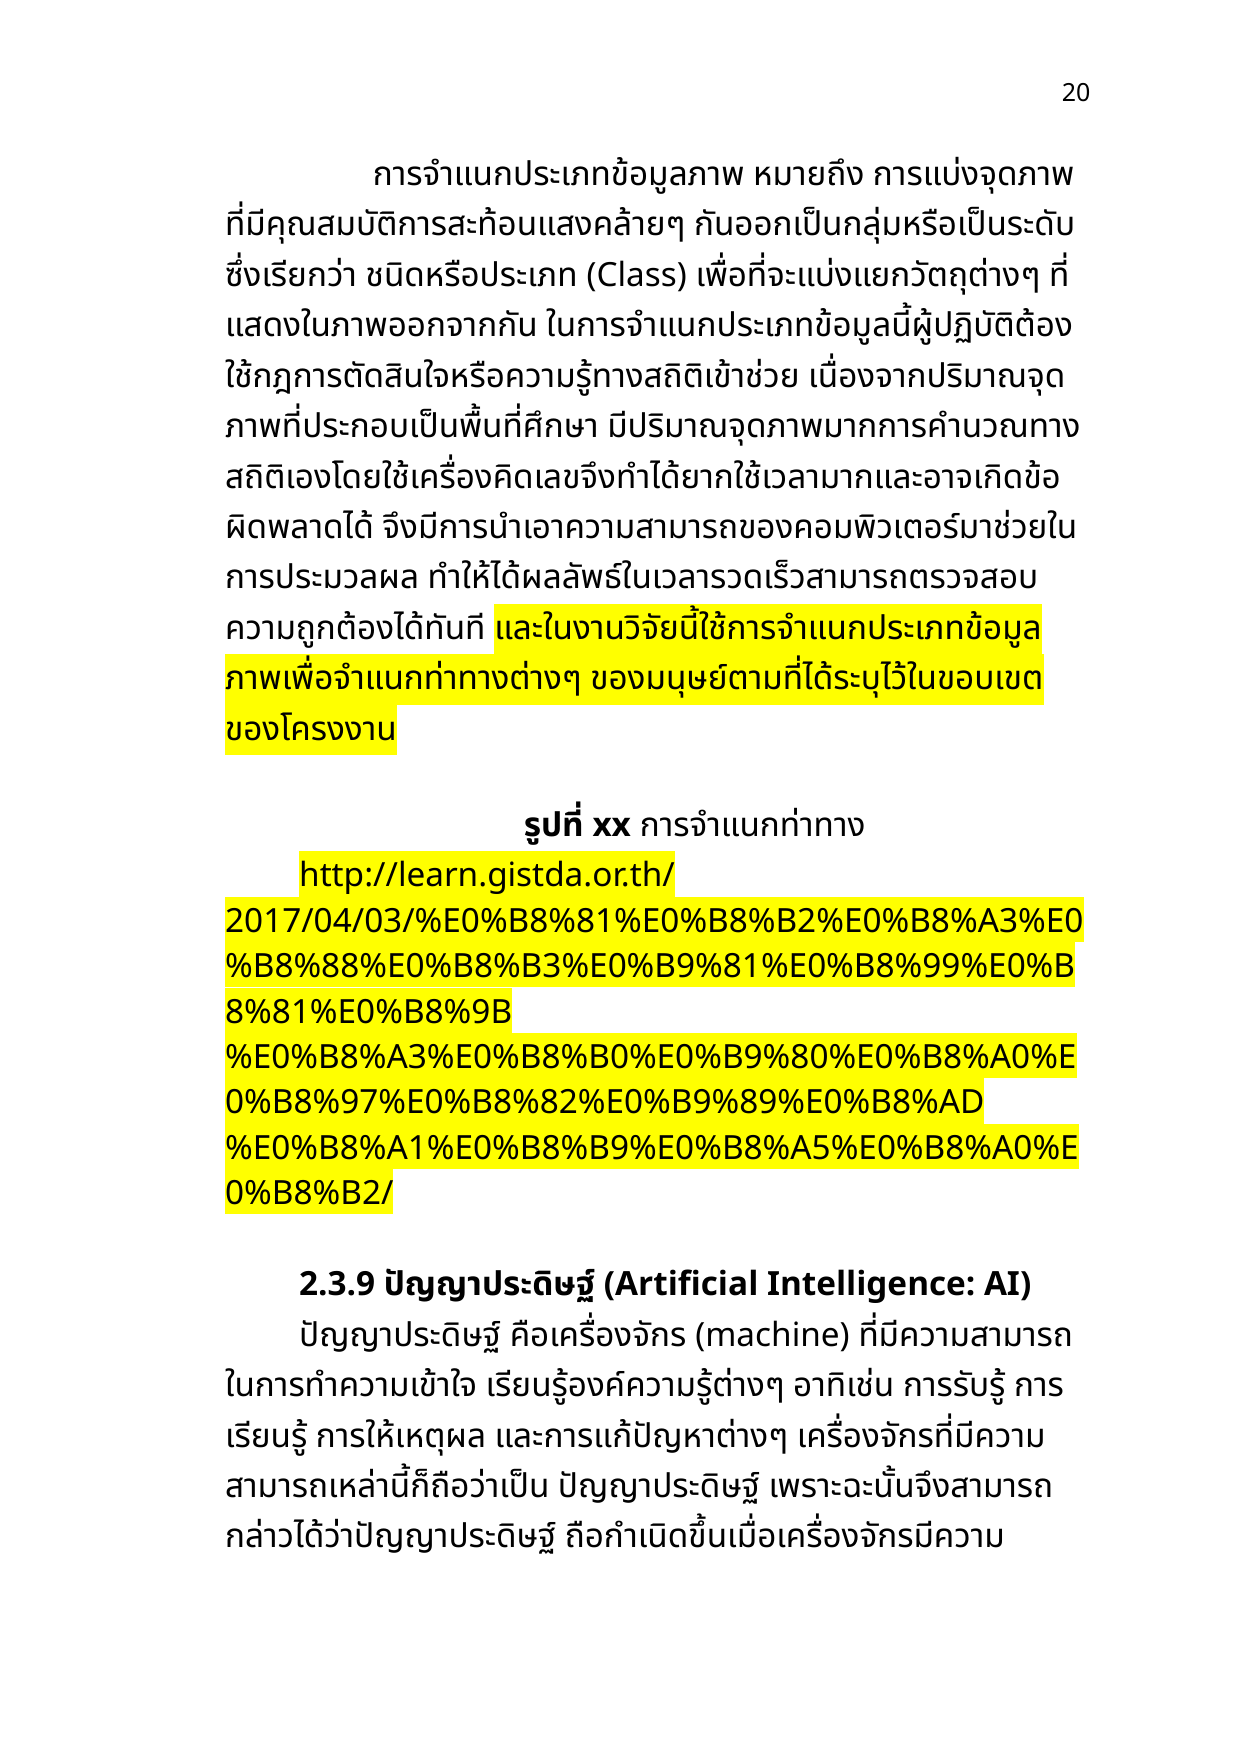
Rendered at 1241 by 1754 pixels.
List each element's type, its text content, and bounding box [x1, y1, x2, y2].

text รูปที่ xx การจำแนกท่าทาง [225, 801, 1090, 851]
text http://learn.gistda.or.th/2017/04/03/%E0%B8%81%E0%B8%B2%E0%B8%A3%E0%B8%88%E0%B8%B3%E0%B9%81%E0%B8%99%E0%B8%81%E0%B8%9B%E0%B8%A3%E0%B8%B0%E0%B9%80%E0%B8%A0%E0%B8%97%E0%B8%82%E0%B9%89%E0%B8%AD%E0%B8%A1%E0%B8%B9%E0%B8%A5%E0%B8%A0%E0%B8%B2/ [225, 851, 1090, 1214]
text การจำแนกประเภทข้อมูลภาพ หมายถึง การแบ่งจุดภาพที่มีคุณสมบัติการสะท้อนแสงคล้ายๆ กันออกเป็นกลุ่มหรือเป็นระดับ ซึ่งเรียกว่า ชนิดหรือประเภท (Class) เพื่อที่จะแบ่งแยกวัตถุต่างๆ ที่แสดงในภาพออกจากกัน ในการจำแนกประเภทข้อมูลนี้ผู้ปฏิบัติต้องใช้กฎการตัดสินใจหรือความรู้ทางสถิติเข้าช่วย เนื่องจากปริมาณจุดภาพที่ประกอบเป็นพื้นที่ศึกษา มีปริมาณจุดภาพมากการคำนวณทางสถิติเองโดยใช้เครื่องคิดเลขจึงทำได้ยากใช้เวลามากและอาจเกิดข้อผิดพลาดได้ จึงมีการนำเอาความสามารถของคอมพิวเตอร์มาช่วยในการประมวลผล ทำให้ได้ผลลัพธ์ในเวลารวดเร็วสามารถตรวจสอบความถูกต้องได้ทันที และในงานวิจัยนี้ใช้การจำแนกประเภทข้อมูลภาพเพื่อจำแนกท่าทางต่างๆ ของมนุษย์ตามที่ได้ระบุไว้ในขอบเขตของโครงงาน [225, 150, 1090, 755]
text 2.3.9 ปัญญาประดิษฐ์ (Artificial Intelligence: AI) [225, 1260, 1090, 1311]
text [225, 1311, 1090, 1563]
